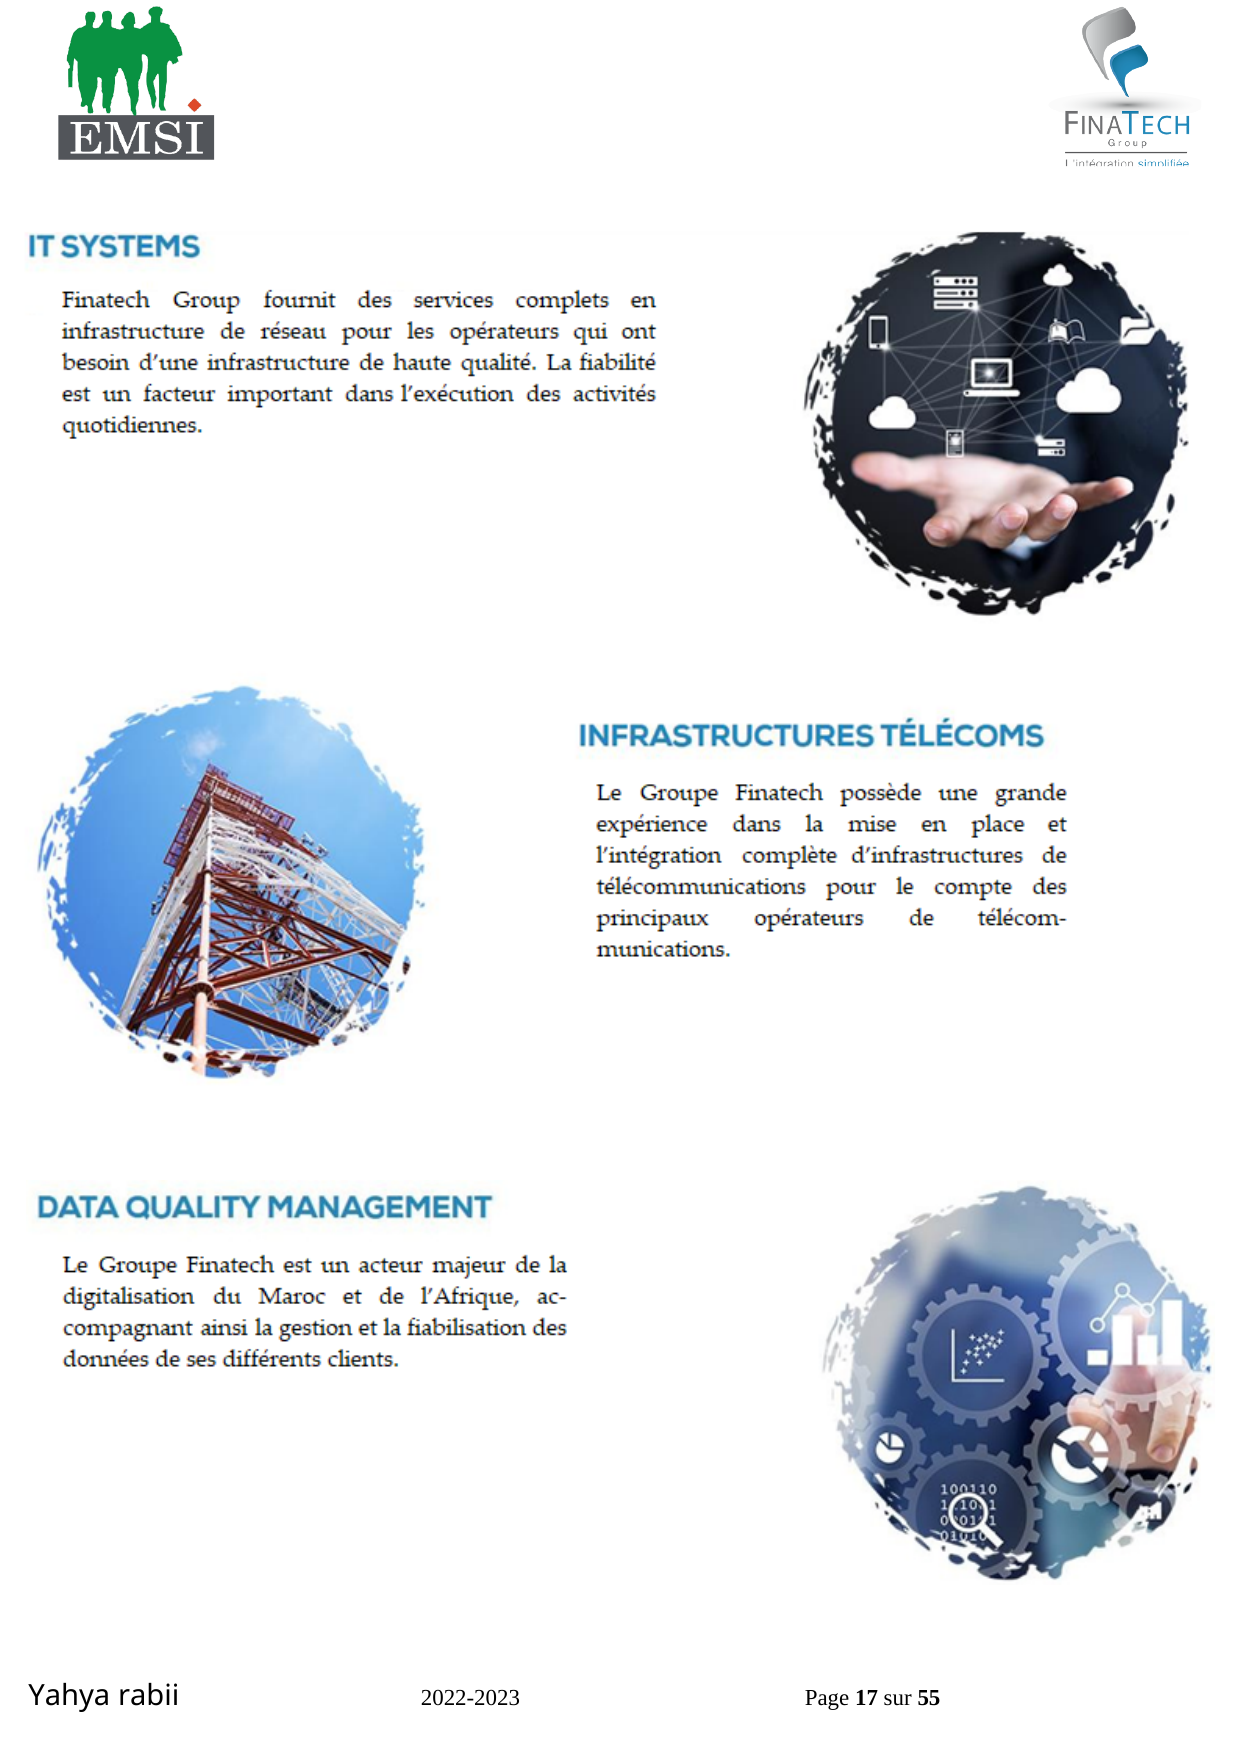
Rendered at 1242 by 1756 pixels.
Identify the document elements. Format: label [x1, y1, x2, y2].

picture [50, 3, 220, 166]
picture [0, 209, 1242, 1096]
picture [1048, 6, 1202, 167]
picture [24, 1180, 1215, 1583]
